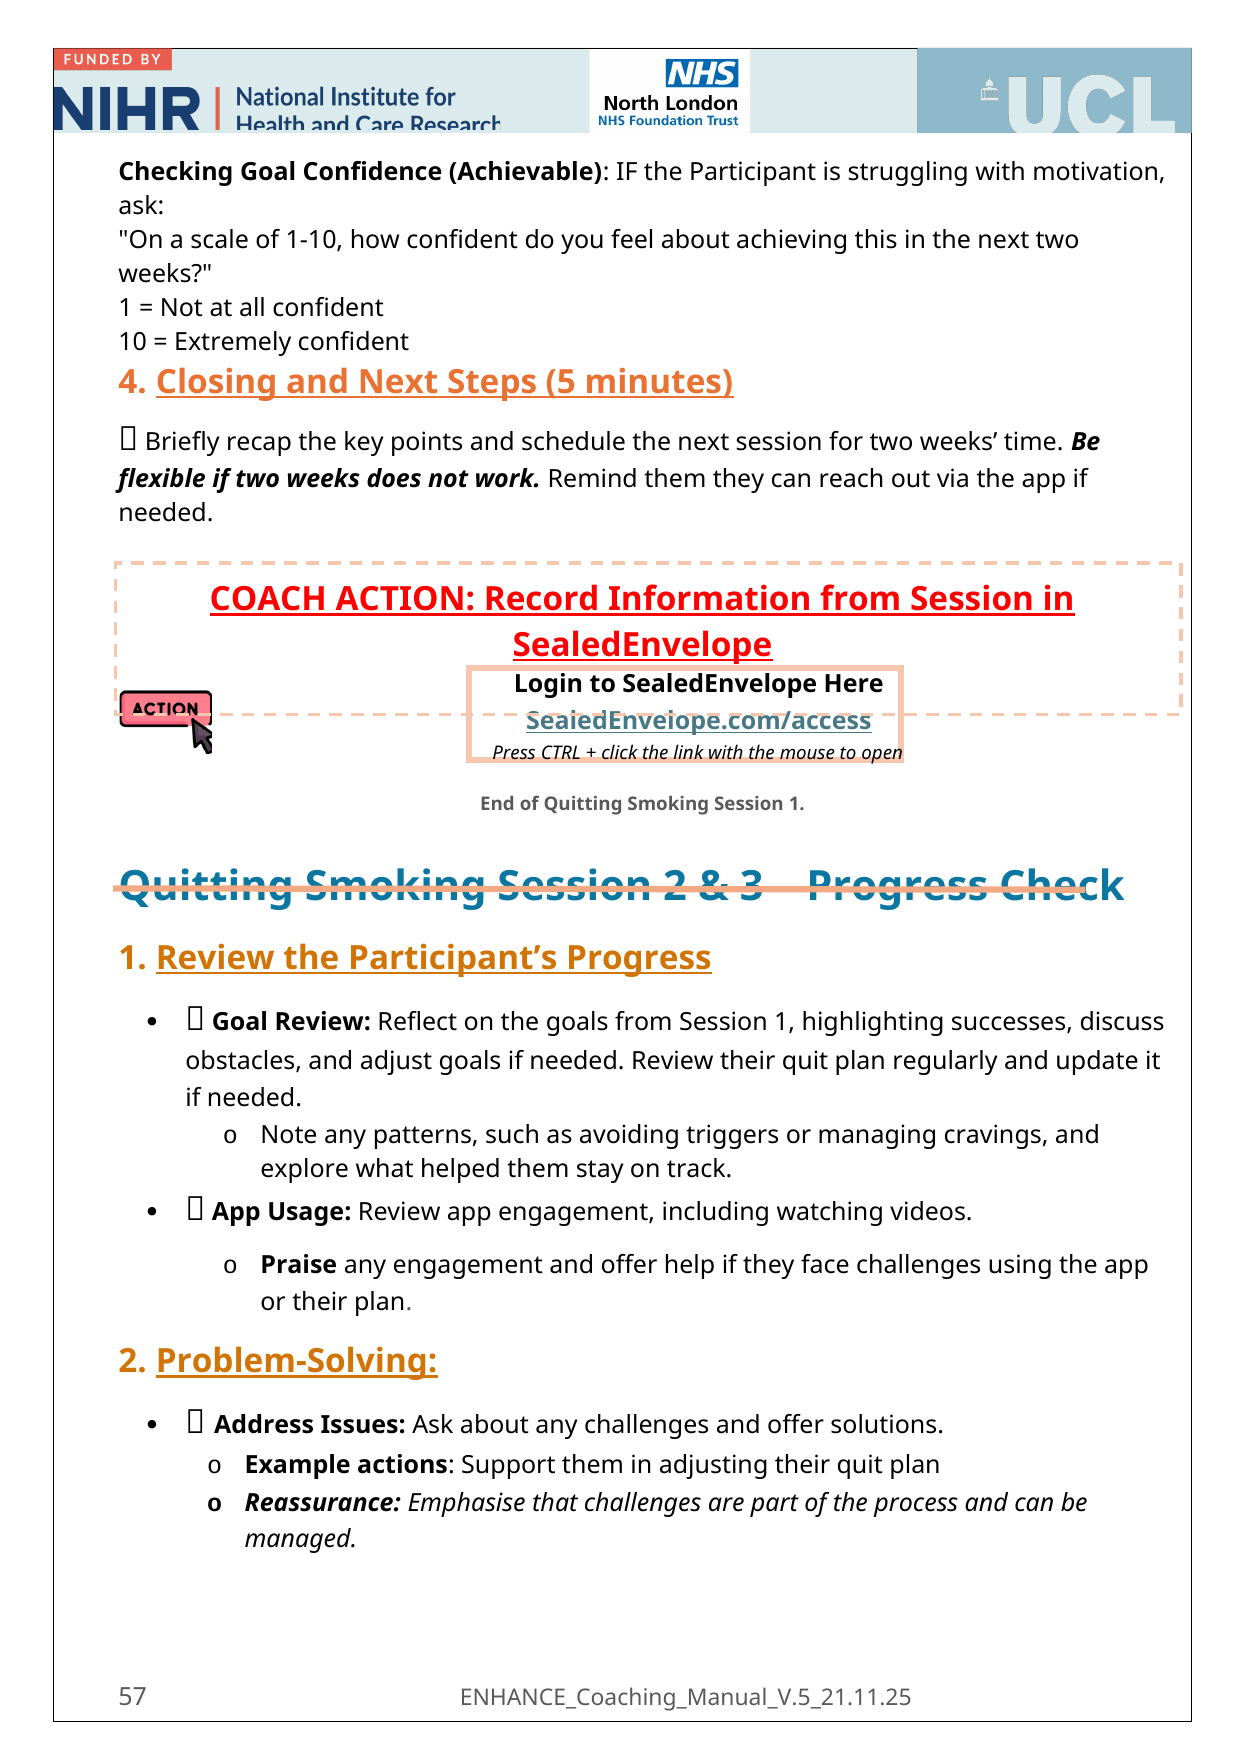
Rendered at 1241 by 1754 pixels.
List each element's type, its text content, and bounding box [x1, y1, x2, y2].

list 🎯 Goal Review: Reflect on the goals from Session 1, highlighting successes, discuss obstacles, and adjust goals if needed. Review their quit plan regularly and update it if needed. [148, 995, 1166, 1114]
text Checking Goal Confidence (Achievable): IF the Participant is struggling with motivation, ask: [118, 153, 1166, 221]
text "On a scale of 1-10, how confident do you feel about achieving this in the next two weeks?" [118, 221, 1166, 289]
subtitle Closing and Next Steps (5 minutes) [118, 358, 1166, 403]
list 📱 App Usage: Review app engagement, including watching videos. [148, 1185, 1166, 1230]
text 1 = Not at all confident [118, 289, 1166, 324]
text 🔑 Briefly recap the key points and schedule the next session for two weeks’ time. Be flexible if two weeks does not work. Remind them they can reach out via the app if needed. [118, 415, 1166, 528]
subtitle Quitting Smoking Session 2 & 3 – Progress Check [118, 856, 1166, 912]
subtitle Problem-Solving: [118, 1337, 1166, 1382]
text Login to SealedEnvelope Here [118, 666, 1166, 700]
list Example actions: Support them in adjusting their quit plan [207, 1447, 1166, 1481]
picture [911, 40, 1196, 138]
picture [589, 49, 750, 135]
picture [118, 687, 212, 758]
text Press CTRL + click the link with the mouse to open [156, 739, 1166, 765]
list 💡 Address Issues: Ask about any challenges and offer solutions. [148, 1398, 1166, 1444]
text SealedEnvelope.com/access [212, 703, 1166, 737]
picture [53, 48, 501, 130]
list Note any patterns, such as avoiding triggers or managing cravings, and explore what helped them stay on track. [223, 1117, 1166, 1185]
text 10 = Extremely confident [118, 324, 1166, 358]
text End of Quitting Smoking Session 1. [118, 791, 1166, 816]
text COACH ACTION: Record Information from Session in SealedEnvelope [118, 575, 1166, 666]
list Reassurance: Emphasise that challenges are part of the process and can be managed. [207, 1484, 1166, 1555]
subtitle Review the Participant’s Progress [118, 933, 1166, 979]
list Praise any engagement and offer help if they face challenges using the app or their plan. [223, 1246, 1166, 1317]
